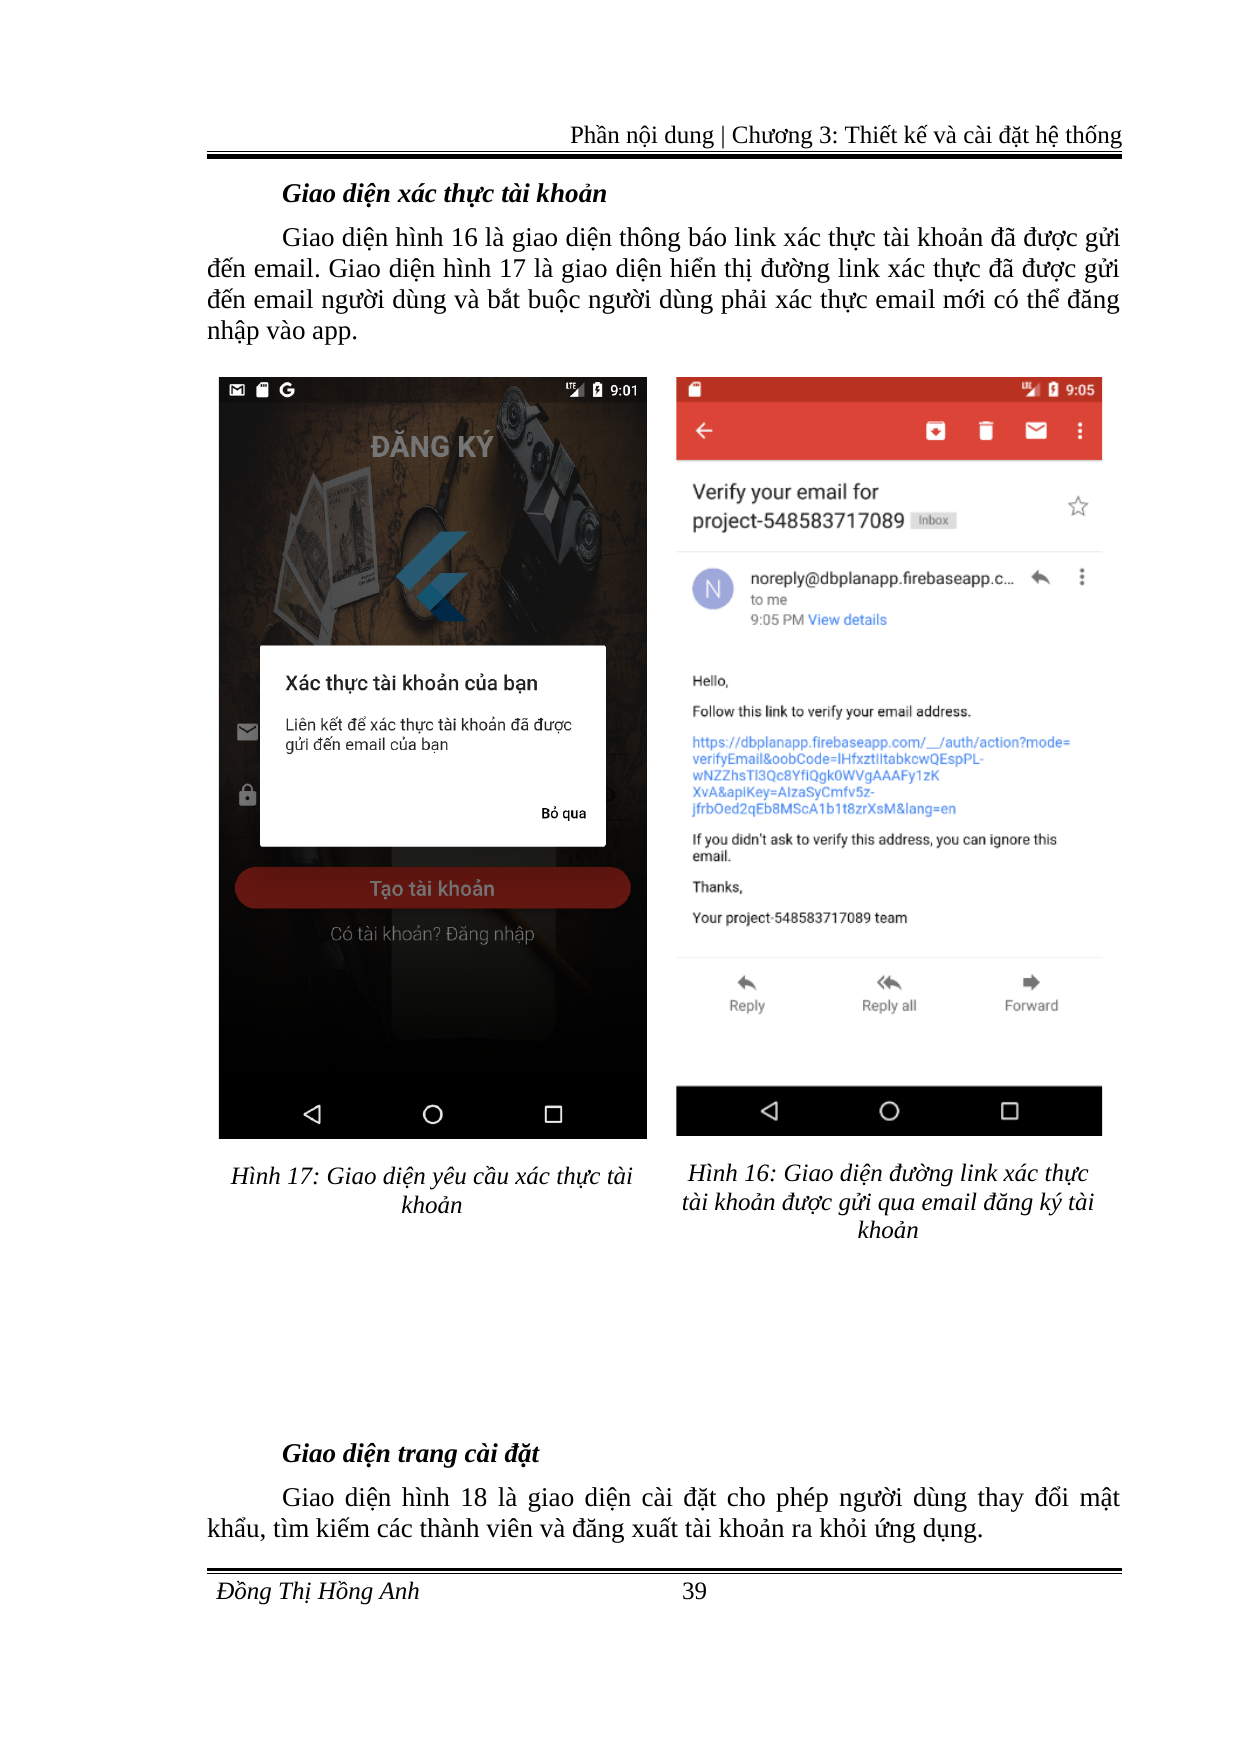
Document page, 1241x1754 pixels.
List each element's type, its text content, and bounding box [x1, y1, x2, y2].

picture [676, 377, 1103, 1136]
picture [218, 377, 647, 1139]
table_header [207, 1139, 664, 1250]
text Giao diện xác thực tài khoản [207, 177, 1122, 208]
text Giao diện hình 18 là giao diện cài đặt cho phép người dùng thay đổi mật khẩu, tìm kiếm các thành viên và đăng xuất tài khoản ra khỏi ứng dụng. [207, 1481, 1122, 1543]
table_header [664, 1139, 1122, 1250]
text Giao diện hình 16 là giao diện thông báo link xác thực tài khoản đã được gửi đến email. Giao diện hình 17 là giao diện hiển thị đường link xác thực đã được gửi đến email người dùng và bắt buộc người dùng phải xác thực email mới có thể đăng nhập vào app. [207, 221, 1122, 345]
list Giao diện trang cài đặt [282, 1437, 1122, 1468]
